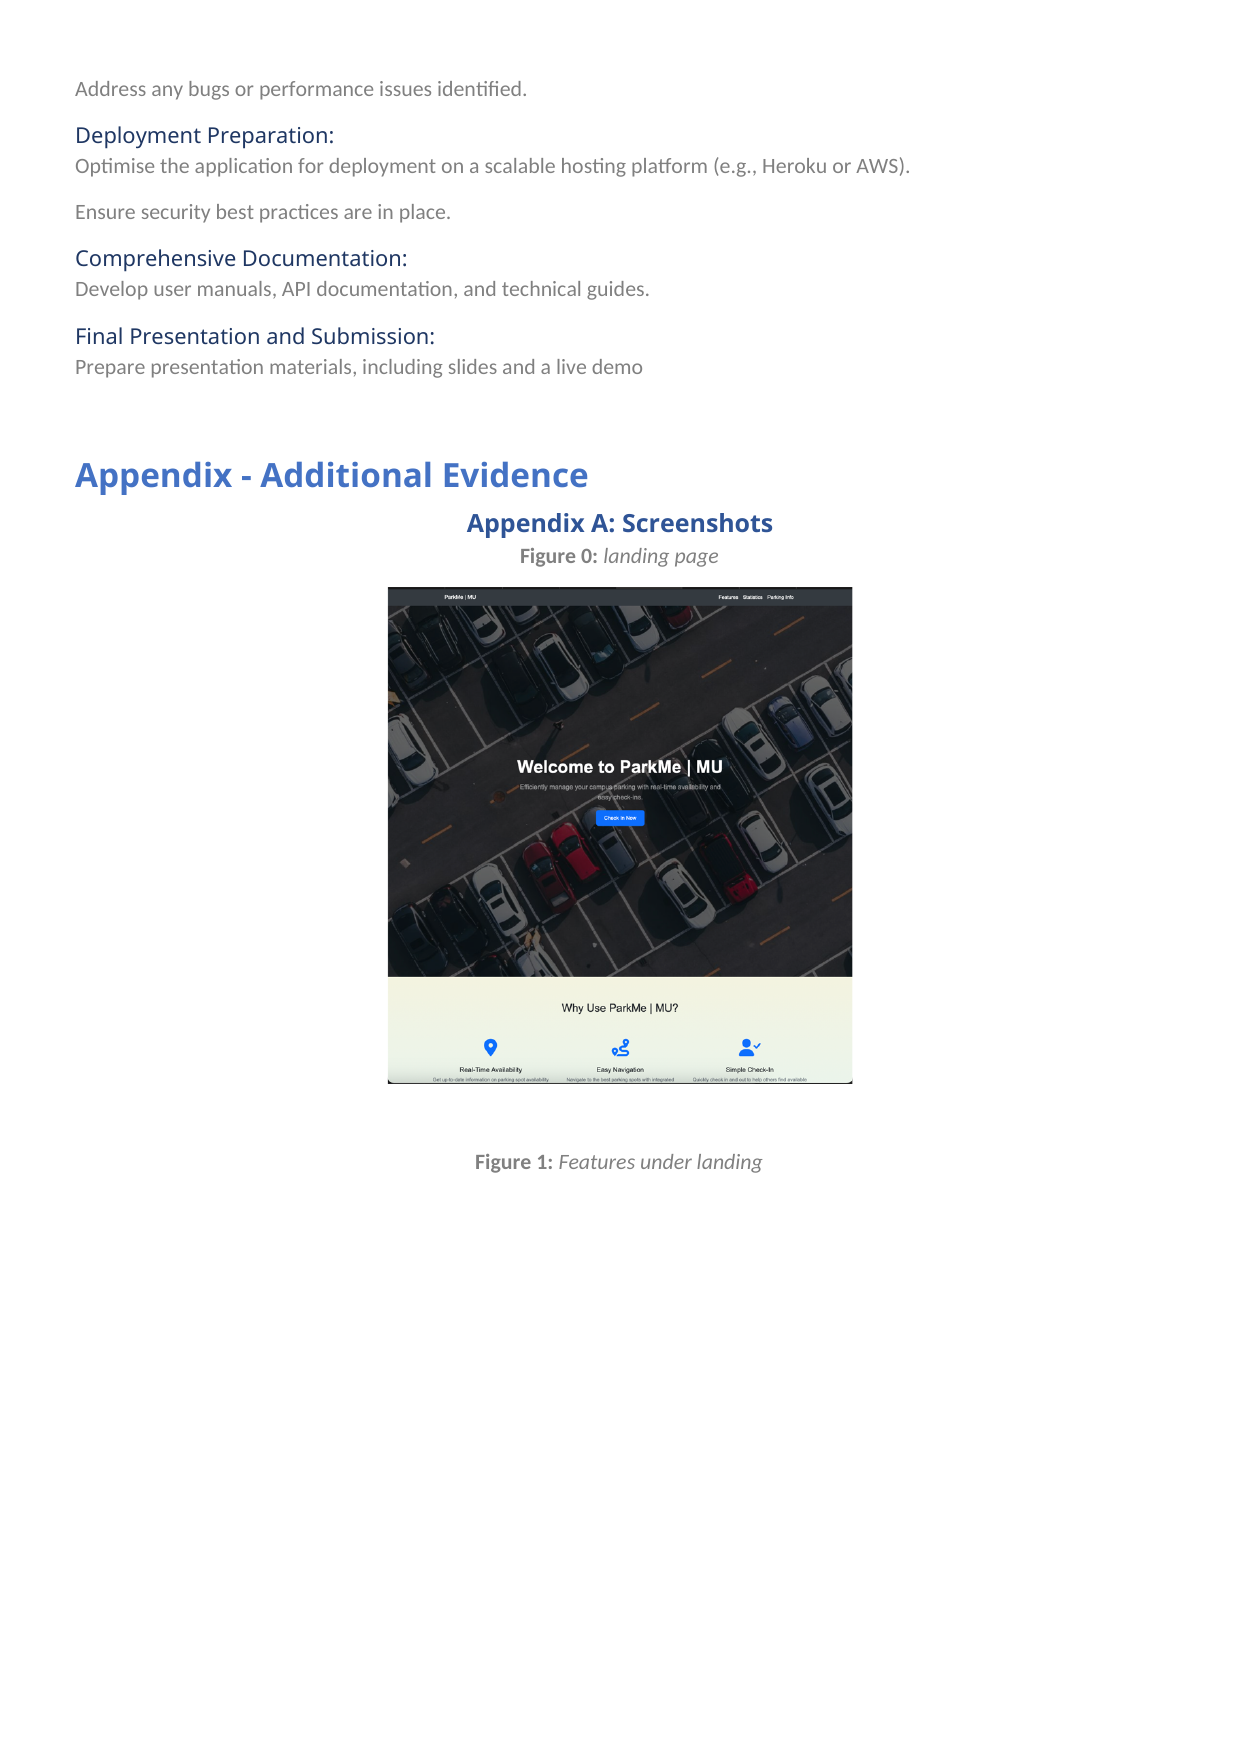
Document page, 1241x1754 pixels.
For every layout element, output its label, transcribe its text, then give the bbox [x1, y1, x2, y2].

picture [387, 587, 853, 1084]
text Figure 1: Features under landing [75, 1148, 1165, 1175]
subtitle Final Presentation and Submission: [75, 321, 1165, 351]
text Address any bugs or performance issues identified. [75, 75, 1165, 102]
subtitle Appendix - Additional Evidence [75, 452, 1165, 497]
subtitle Appendix A: Screenshots [75, 505, 1165, 539]
text Develop user manuals, API documentation, and technical guides. [75, 275, 1165, 302]
subtitle Deployment Preparation: [75, 120, 1165, 150]
text Prepare presentation materials, including slides and a live demo [75, 353, 1165, 379]
text Optimise the application for deployment on a scalable hosting platform (e.g., Heroku or AWS). [75, 152, 1165, 179]
text Figure 0: landing page [75, 542, 1165, 569]
subtitle Comprehensive Documentation: [75, 243, 1165, 273]
text Ensure security best practices are in place. [75, 198, 1165, 224]
